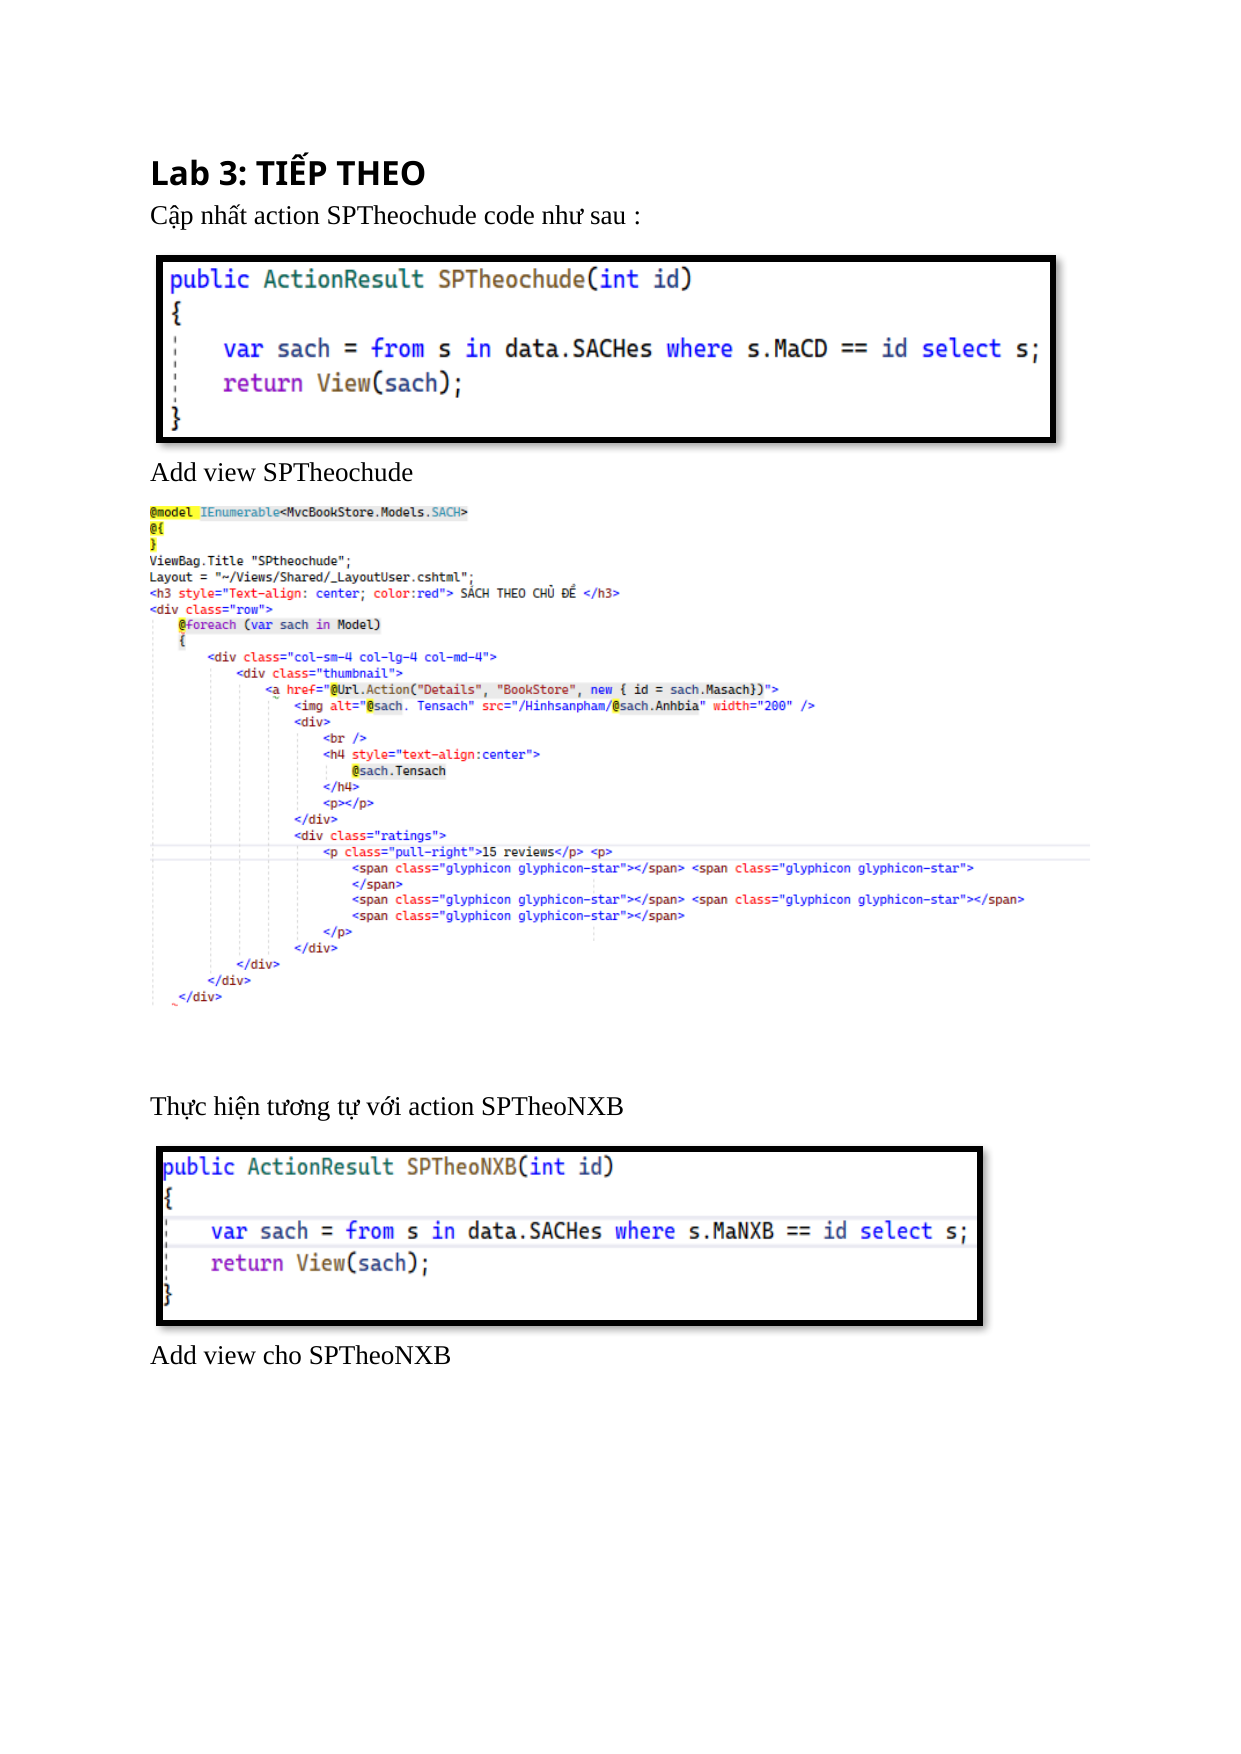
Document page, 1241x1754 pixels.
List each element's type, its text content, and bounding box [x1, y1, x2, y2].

picture [163, 262, 1050, 437]
text Add view cho SPTheoNXB [150, 1339, 1090, 1370]
picture [163, 1152, 977, 1320]
subtitle Lab 3: TIẾP THEO [150, 150, 1090, 195]
picture [150, 506, 1091, 1021]
text Thực hiện tương tự với action SPTheoNXB [150, 1090, 1090, 1121]
text Add view SPTheochude [150, 456, 1090, 487]
text Cập nhất action SPTheochude code như sau : [150, 199, 1090, 230]
